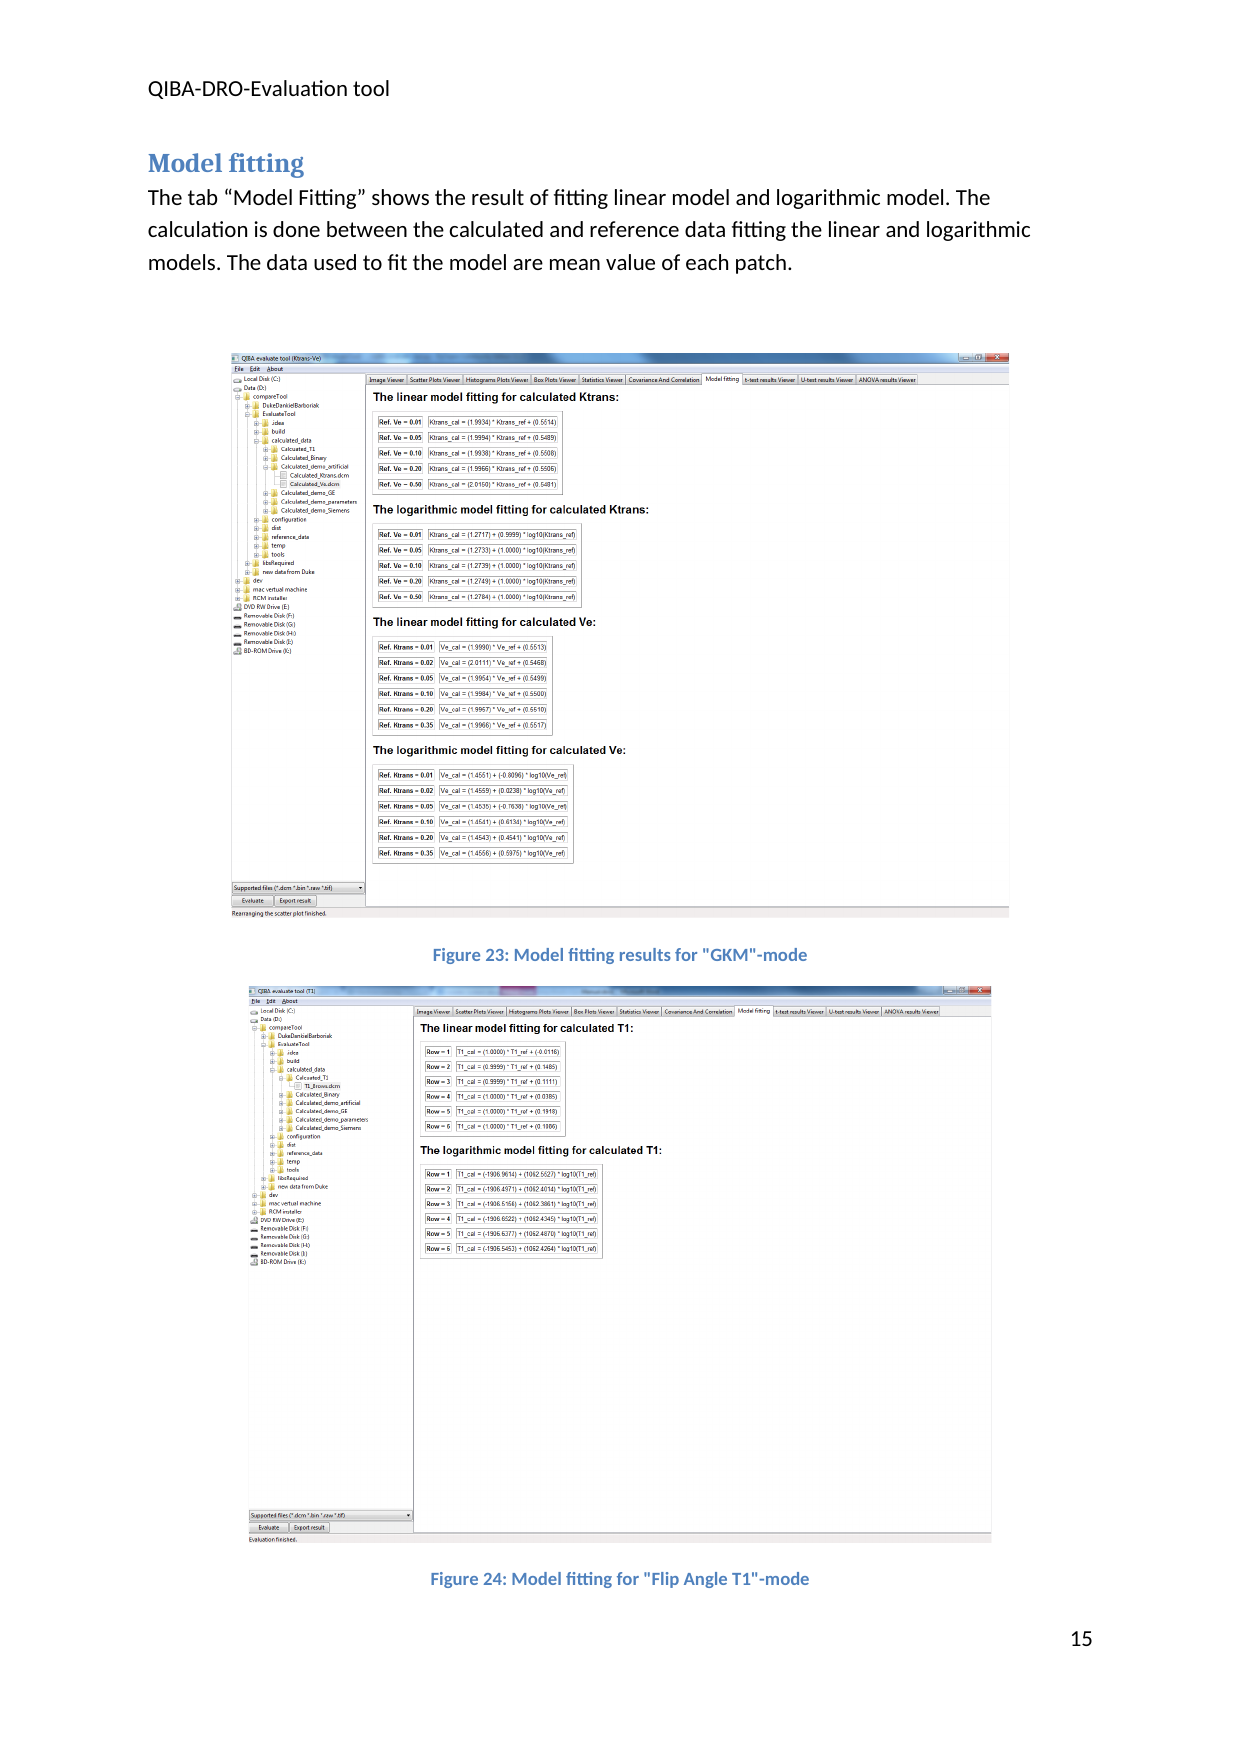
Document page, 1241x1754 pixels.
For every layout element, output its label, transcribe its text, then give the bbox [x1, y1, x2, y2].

text Figure 23: Model fitting results for "GKM"-mode [148, 943, 1093, 966]
picture [231, 353, 1010, 918]
text Figure 24: Model fitting for "Flip Angle T1"-mode [148, 1567, 1093, 1590]
subtitle Model fitting [148, 148, 1093, 179]
text The tab “Model Fitting” shows the result of fitting linear model and logarithmic model. The calculation is done between the calculated and reference data fitting the linear and logarithmic models. The data used to fit the model are mean value of each patch. [148, 183, 1093, 276]
picture [248, 986, 992, 1543]
